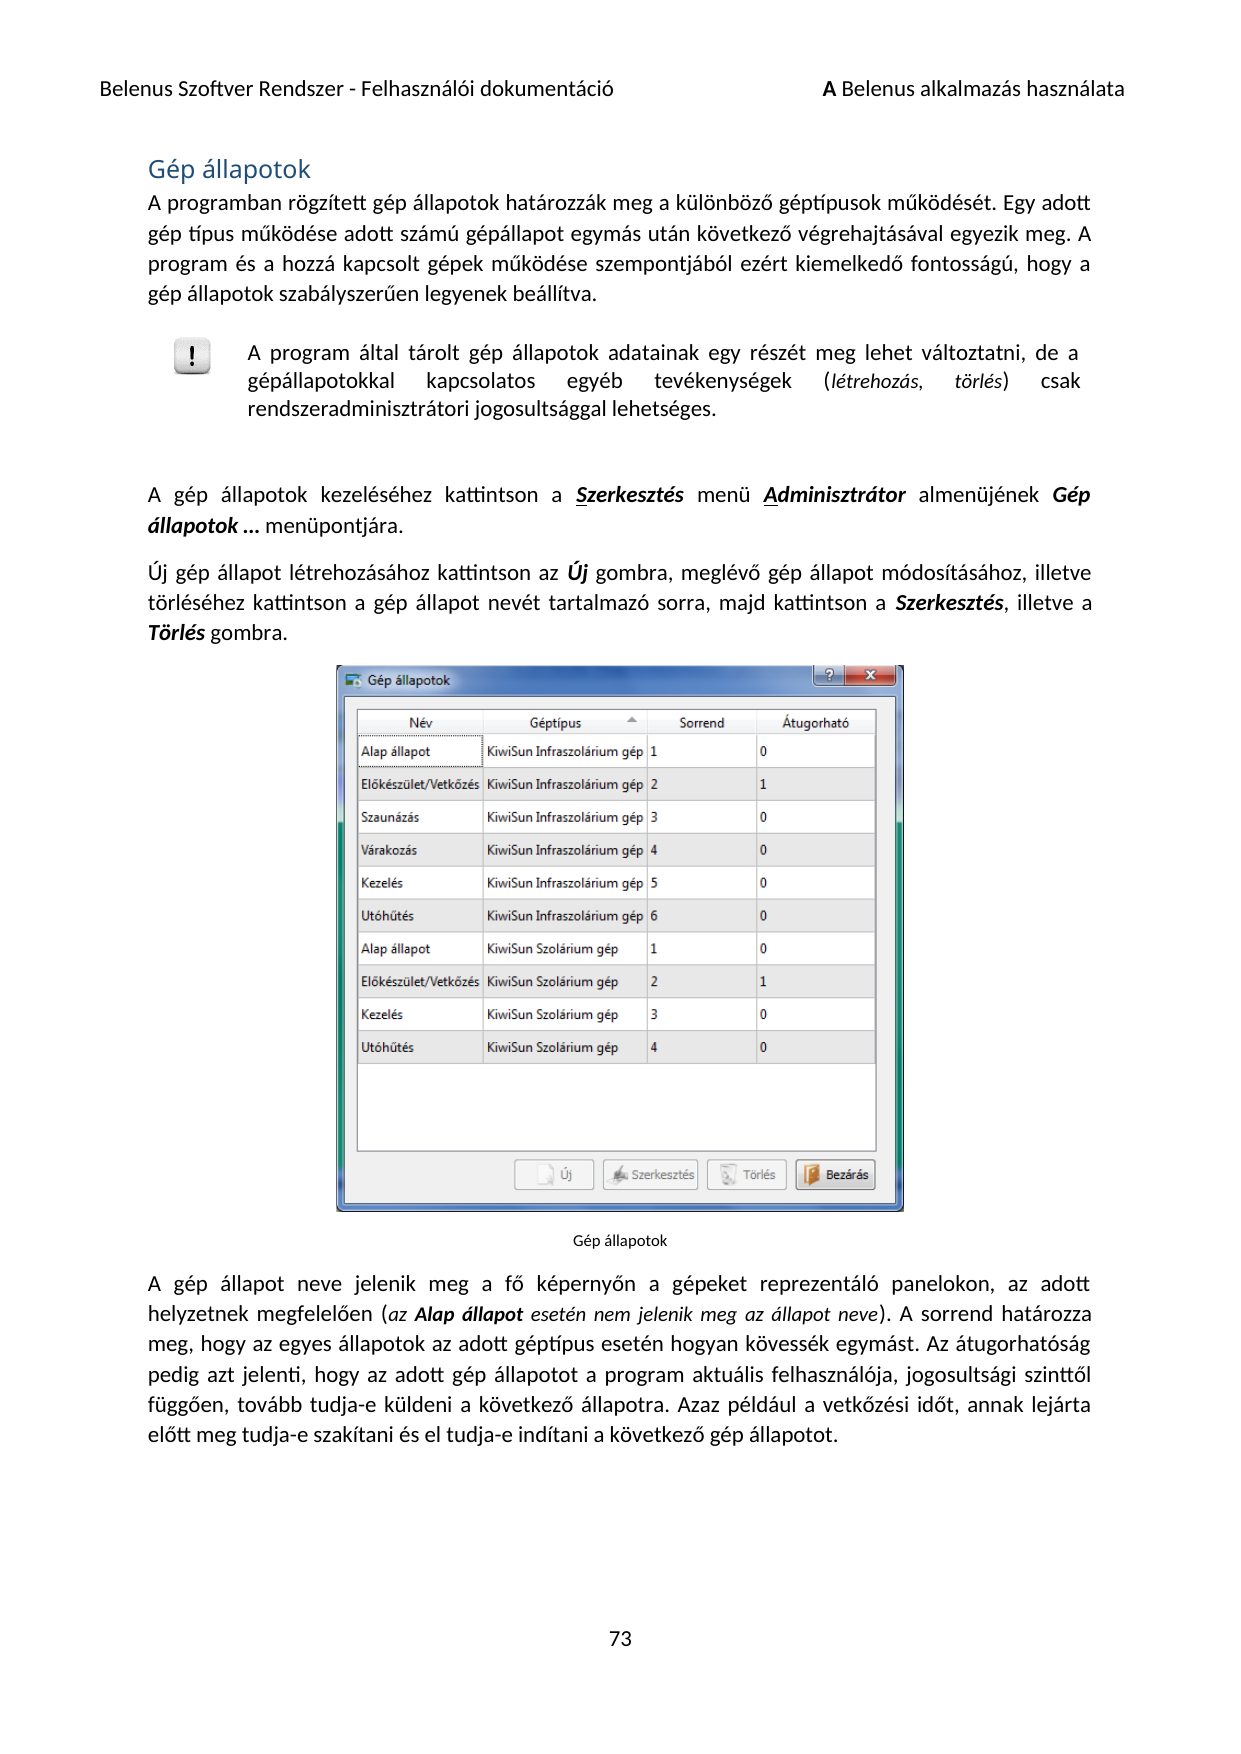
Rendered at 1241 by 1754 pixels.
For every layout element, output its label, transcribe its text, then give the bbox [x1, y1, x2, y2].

text A gép állapotok kezeléséhez kattintson a Szerkesztés menü Adminisztrátor almenüjének Gép állapotok … menüpontjára. [148, 481, 1093, 539]
text A gép állapot neve jelenik meg a fő képernyőn a gépeket reprezentáló panelokon, az adott helyzetnek megfelelően (az Alap állapot esetén nem jelenik meg az állapot neve). A sorrend határozza meg, hogy az egyes állapotok az adott géptípus esetén hogyan kövessék egymást. Az átugorhatóság pedig azt jelenti, hogy az adott gép állapotot a program aktuális felhasználója, jogosultsági szinttől függően, tovább tudja-e küldeni a következő állapotra. Azaz például a vetkőzési időt, annak lejárta előtt meg tudja-e szakítani és el tudja-e indítani a következő gép állapotot. [148, 1269, 1093, 1448]
text A programban rögzített gép állapotok határozzák meg a különböző géptípusok működését. Egy adott gép típus működése adott számú gépállapot egymás után következő végrehajtásával egyezik meg. A program és a hozzá kapcsolt gépek működése szempontjából ezért kiemelkedő fontosságú, hogy a gép állapotok szabályszerűen legyenek beállítva. [148, 188, 1093, 307]
table_header [148, 326, 236, 434]
table_header A program által tárolt gép állapotok adatainak egy részét meg lehet változtatni, de a gépállapotokkal kapcsolatos egyéb tevékenységek (létrehozás, törlés) csak rendszeradminisztrátori jogosultsággal lehetséges. [236, 326, 1092, 434]
picture [173, 337, 211, 375]
picture [336, 665, 904, 1212]
text Gép állapotok [148, 1231, 1093, 1251]
text Új gép állapot létrehozásához kattintson az Új gombra, meglévő gép állapot módosításához, illetve törléséhez kattintson a gép állapot nevét tartalmazó sorra, majd kattintson a Szerkesztés, illetve a Törlés gombra. [148, 558, 1093, 646]
subtitle Gép állapotok [148, 152, 1093, 186]
